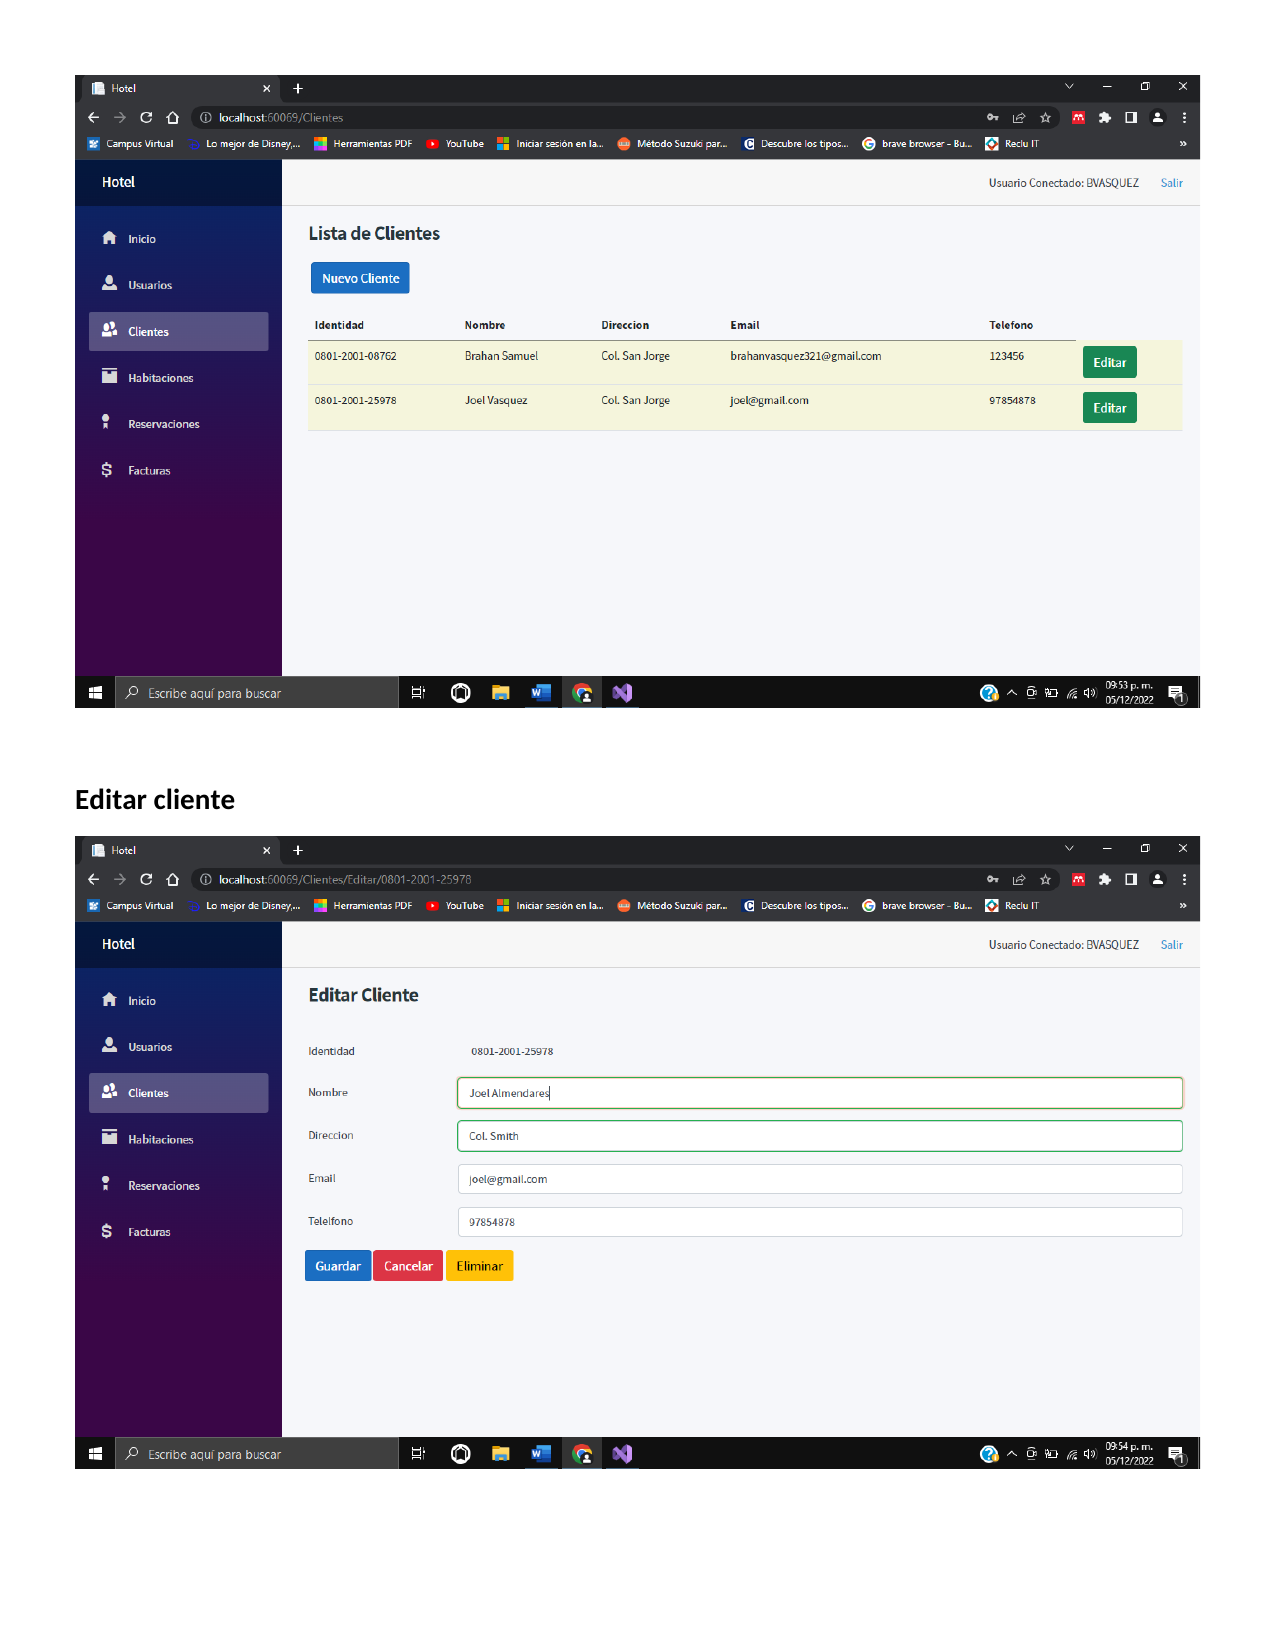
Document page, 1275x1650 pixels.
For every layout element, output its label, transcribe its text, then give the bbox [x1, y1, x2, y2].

text Editar cliente [75, 781, 1200, 817]
